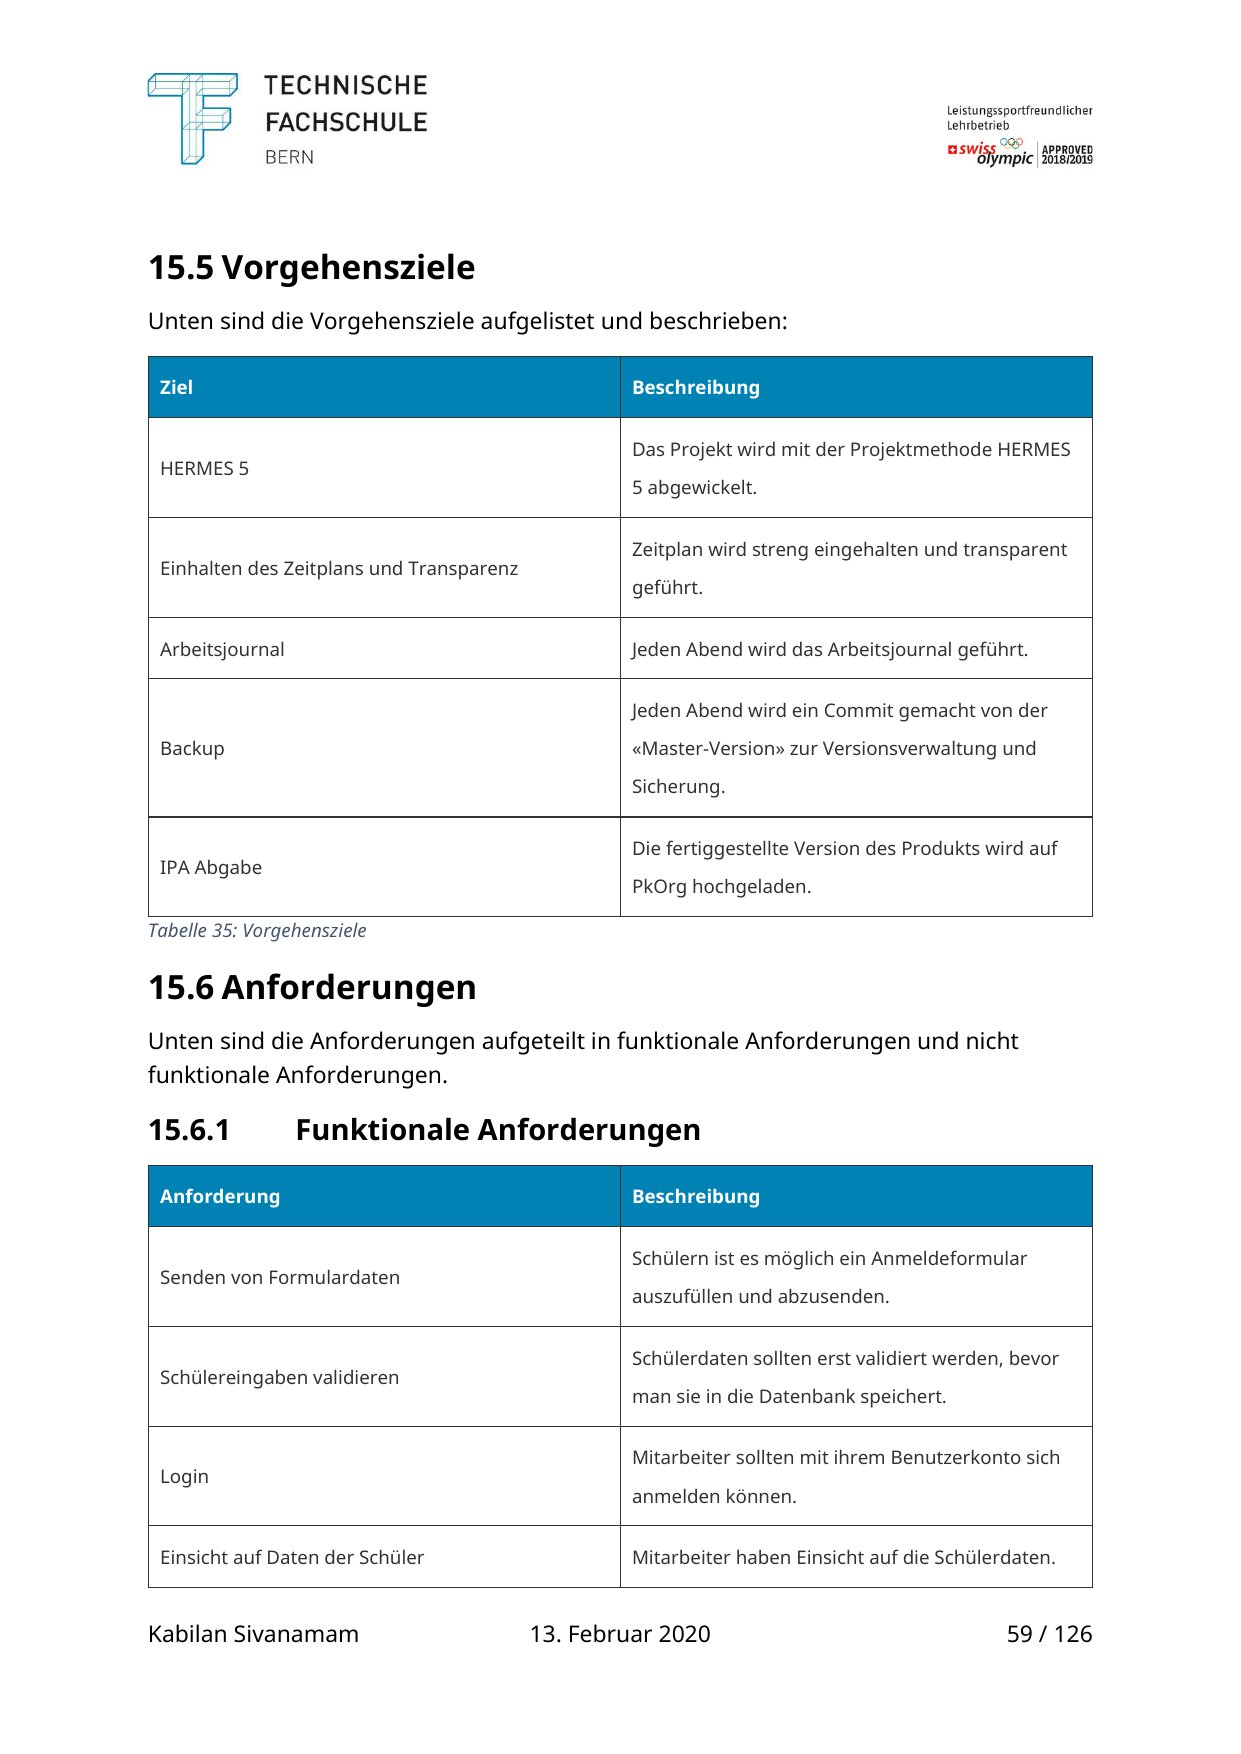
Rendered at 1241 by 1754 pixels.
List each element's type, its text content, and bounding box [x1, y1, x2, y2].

subtitle Funktionale Anforderungen [148, 1109, 1093, 1149]
table_cell Schülerdaten sollten erst validiert werden, bevor man sie in die Datenbank speichert. [621, 1327, 1092, 1426]
table_cell IPA Abgabe [149, 818, 620, 916]
table_cell Mitarbeiter sollten mit ihrem Benutzerkonto sich anmelden können. [621, 1427, 1092, 1525]
text Unten sind die Vorgehensziele aufgelistet und beschrieben: [148, 305, 1093, 336]
subtitle Vorgehensziele [148, 244, 1093, 289]
text Unten sind die Anforderungen aufgeteilt in funktionale Anforderungen und nicht funktionale Anforderungen. [148, 1025, 1093, 1090]
table_cell Senden von Formulardaten [149, 1227, 620, 1326]
table_cell HERMES 5 [149, 418, 620, 517]
table_cell Login [149, 1427, 620, 1525]
table_cell Backup [149, 679, 620, 816]
picture [147, 73, 1093, 196]
table_header Beschreibung [621, 357, 1092, 417]
table_cell Mitarbeiter haben Einsicht auf die Schülerdaten. [621, 1526, 1092, 1587]
table_header Ziel [149, 357, 620, 417]
table_cell Arbeitsjournal [149, 618, 620, 678]
table_cell Einhalten des Zeitplans und Transparenz [149, 518, 620, 617]
table_cell Die fertiggestellte Version des Produkts wird auf PkOrg hochgeladen. [621, 818, 1092, 916]
table_cell Zeitplan wird streng eingehalten und transparent geführt. [621, 518, 1092, 617]
table_header Beschreibung [621, 1166, 1092, 1226]
table_cell Einsicht auf Daten der Schüler [149, 1526, 620, 1587]
table_cell Jeden Abend wird das Arbeitsjournal geführt. [621, 618, 1092, 678]
table_cell Schülern ist es möglich ein Anmeldeformular auszufüllen und abzusenden. [621, 1227, 1092, 1326]
table_cell Schülereingaben validieren [149, 1327, 620, 1426]
table_cell Jeden Abend wird ein Commit gemacht von der «Master-Version» zur Versionsverwaltung und Sicherung. [621, 679, 1092, 816]
subtitle Anforderungen [148, 963, 1093, 1009]
table_header Anforderung [149, 1166, 620, 1226]
table_cell Das Projekt wird mit der Projektmethode HERMES 5 abgewickelt. [621, 418, 1092, 517]
